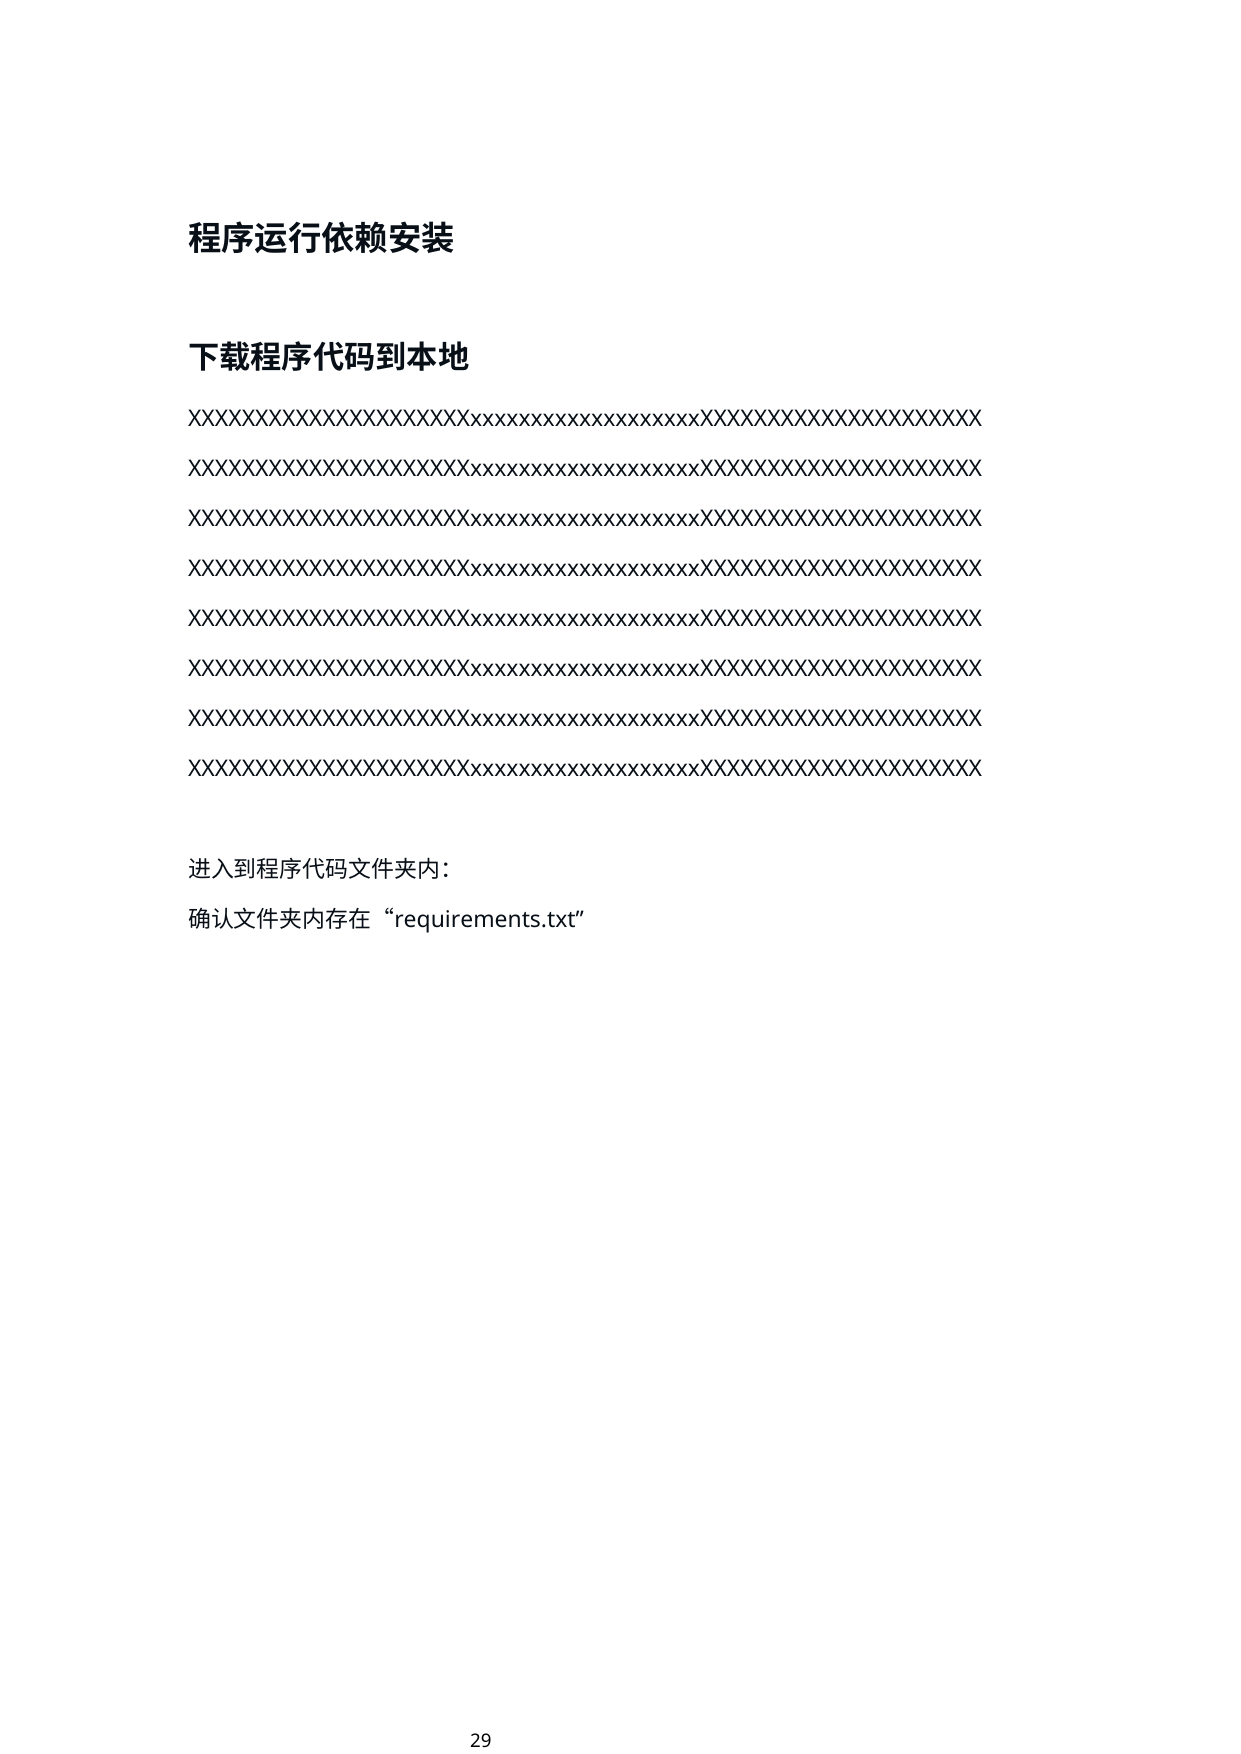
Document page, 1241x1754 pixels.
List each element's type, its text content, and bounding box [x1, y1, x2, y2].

text XXXXXXXXXXXXXXXXXXXXXxxxxxxxxxxxxxxxxxxxXXXXXXXXXXXXXXXXXXXXX [188, 393, 1052, 443]
text XXXXXXXXXXXXXXXXXXXXXxxxxxxxxxxxxxxxxxxxXXXXXXXXXXXXXXXXXXXXX [188, 443, 1052, 493]
subtitle 下载程序代码到本地 [188, 330, 1052, 380]
text XXXXXXXXXXXXXXXXXXXXXxxxxxxxxxxxxxxxxxxxXXXXXXXXXXXXXXXXXXXXX [188, 543, 1052, 593]
text 确认文件夹内存在“requirements.txt” [188, 893, 1052, 943]
text XXXXXXXXXXXXXXXXXXXXXxxxxxxxxxxxxxxxxxxxXXXXXXXXXXXXXXXXXXXXX [188, 593, 1052, 643]
text XXXXXXXXXXXXXXXXXXXXXxxxxxxxxxxxxxxxxxxxXXXXXXXXXXXXXXXXXXXXX [188, 493, 1052, 543]
text XXXXXXXXXXXXXXXXXXXXXxxxxxxxxxxxxxxxxxxxXXXXXXXXXXXXXXXXXXXXX [188, 643, 1052, 693]
text XXXXXXXXXXXXXXXXXXXXXxxxxxxxxxxxxxxxxxxxXXXXXXXXXXXXXXXXXXXXX [188, 743, 1052, 793]
text XXXXXXXXXXXXXXXXXXXXXxxxxxxxxxxxxxxxxxxxXXXXXXXXXXXXXXXXXXXXX [188, 693, 1052, 743]
text 进入到程序代码文件夹内： [188, 843, 1052, 893]
subtitle 程序运行依赖安装 [188, 211, 1052, 261]
